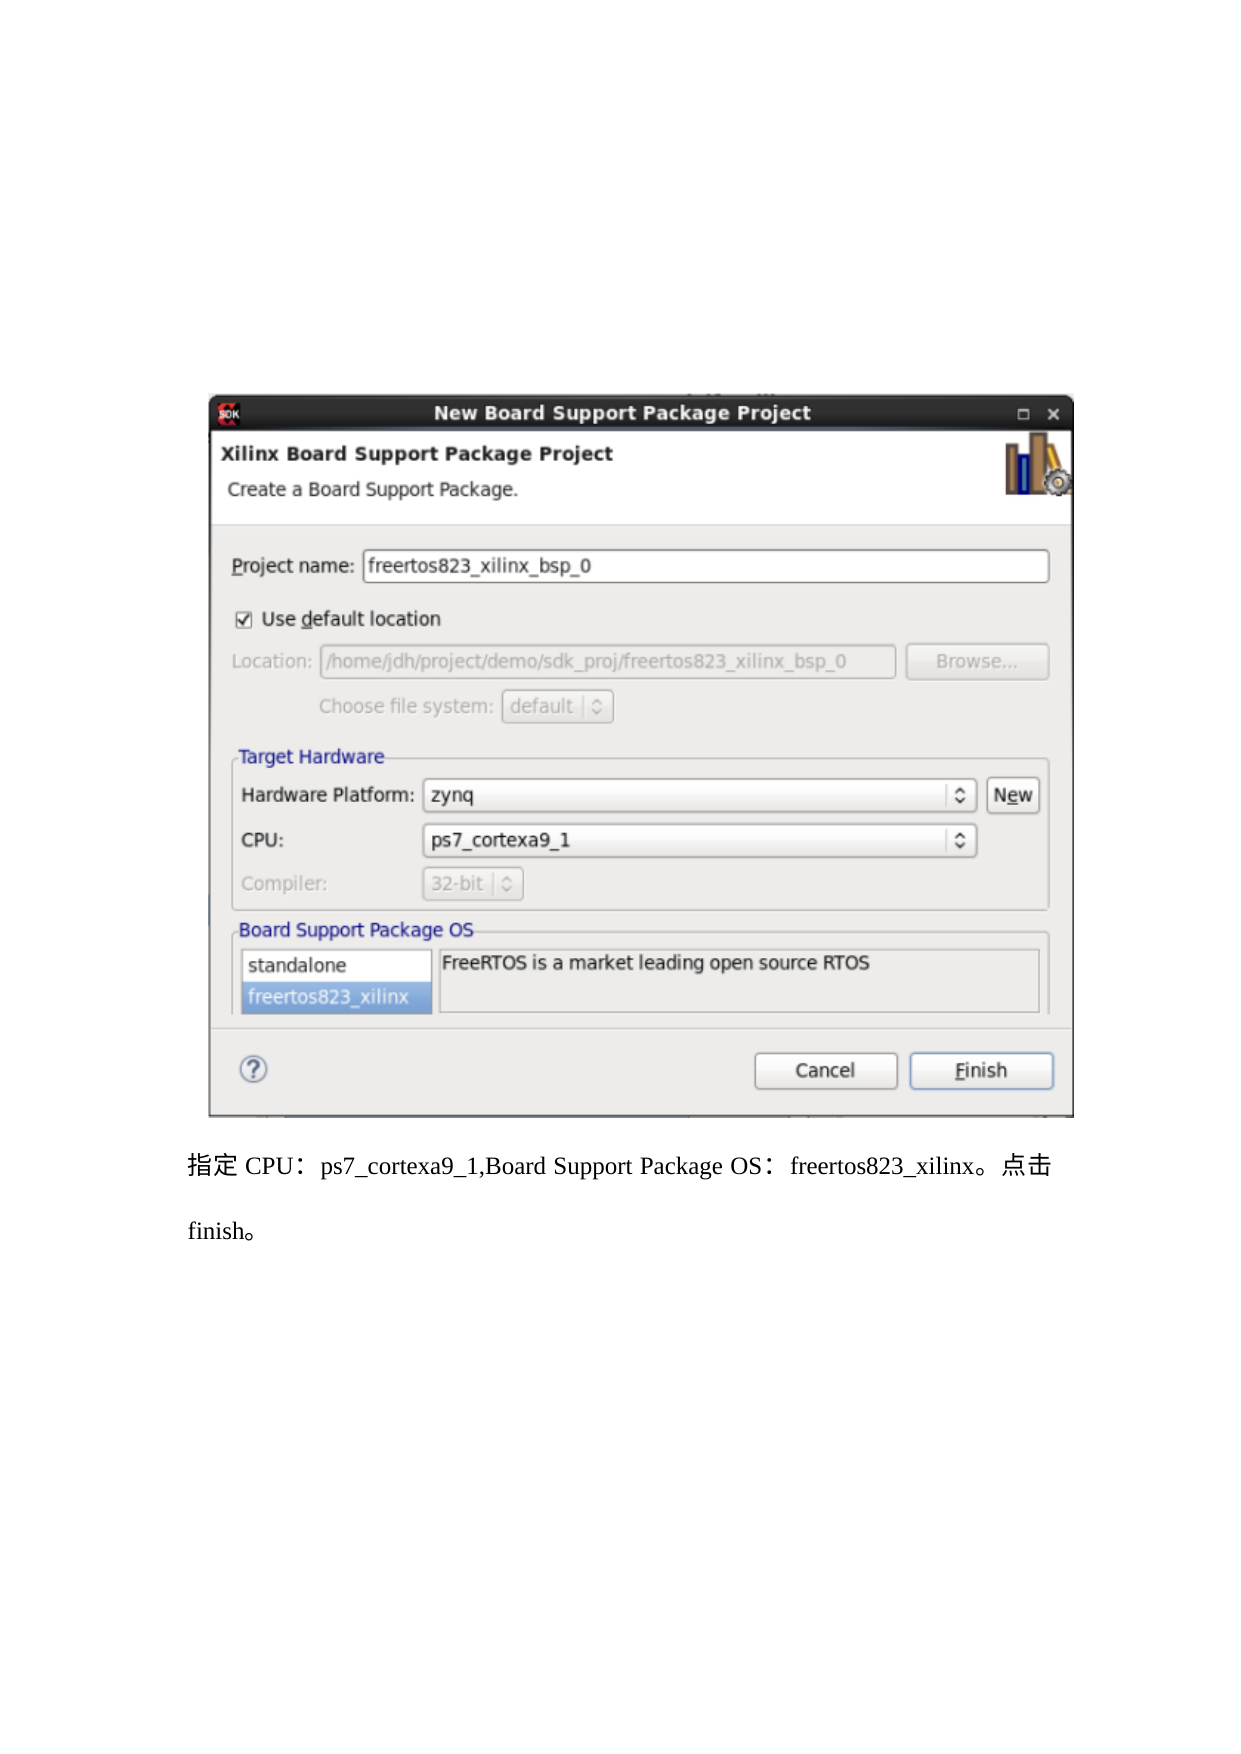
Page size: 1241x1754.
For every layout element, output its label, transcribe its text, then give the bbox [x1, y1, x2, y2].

picture [208, 393, 1074, 1118]
